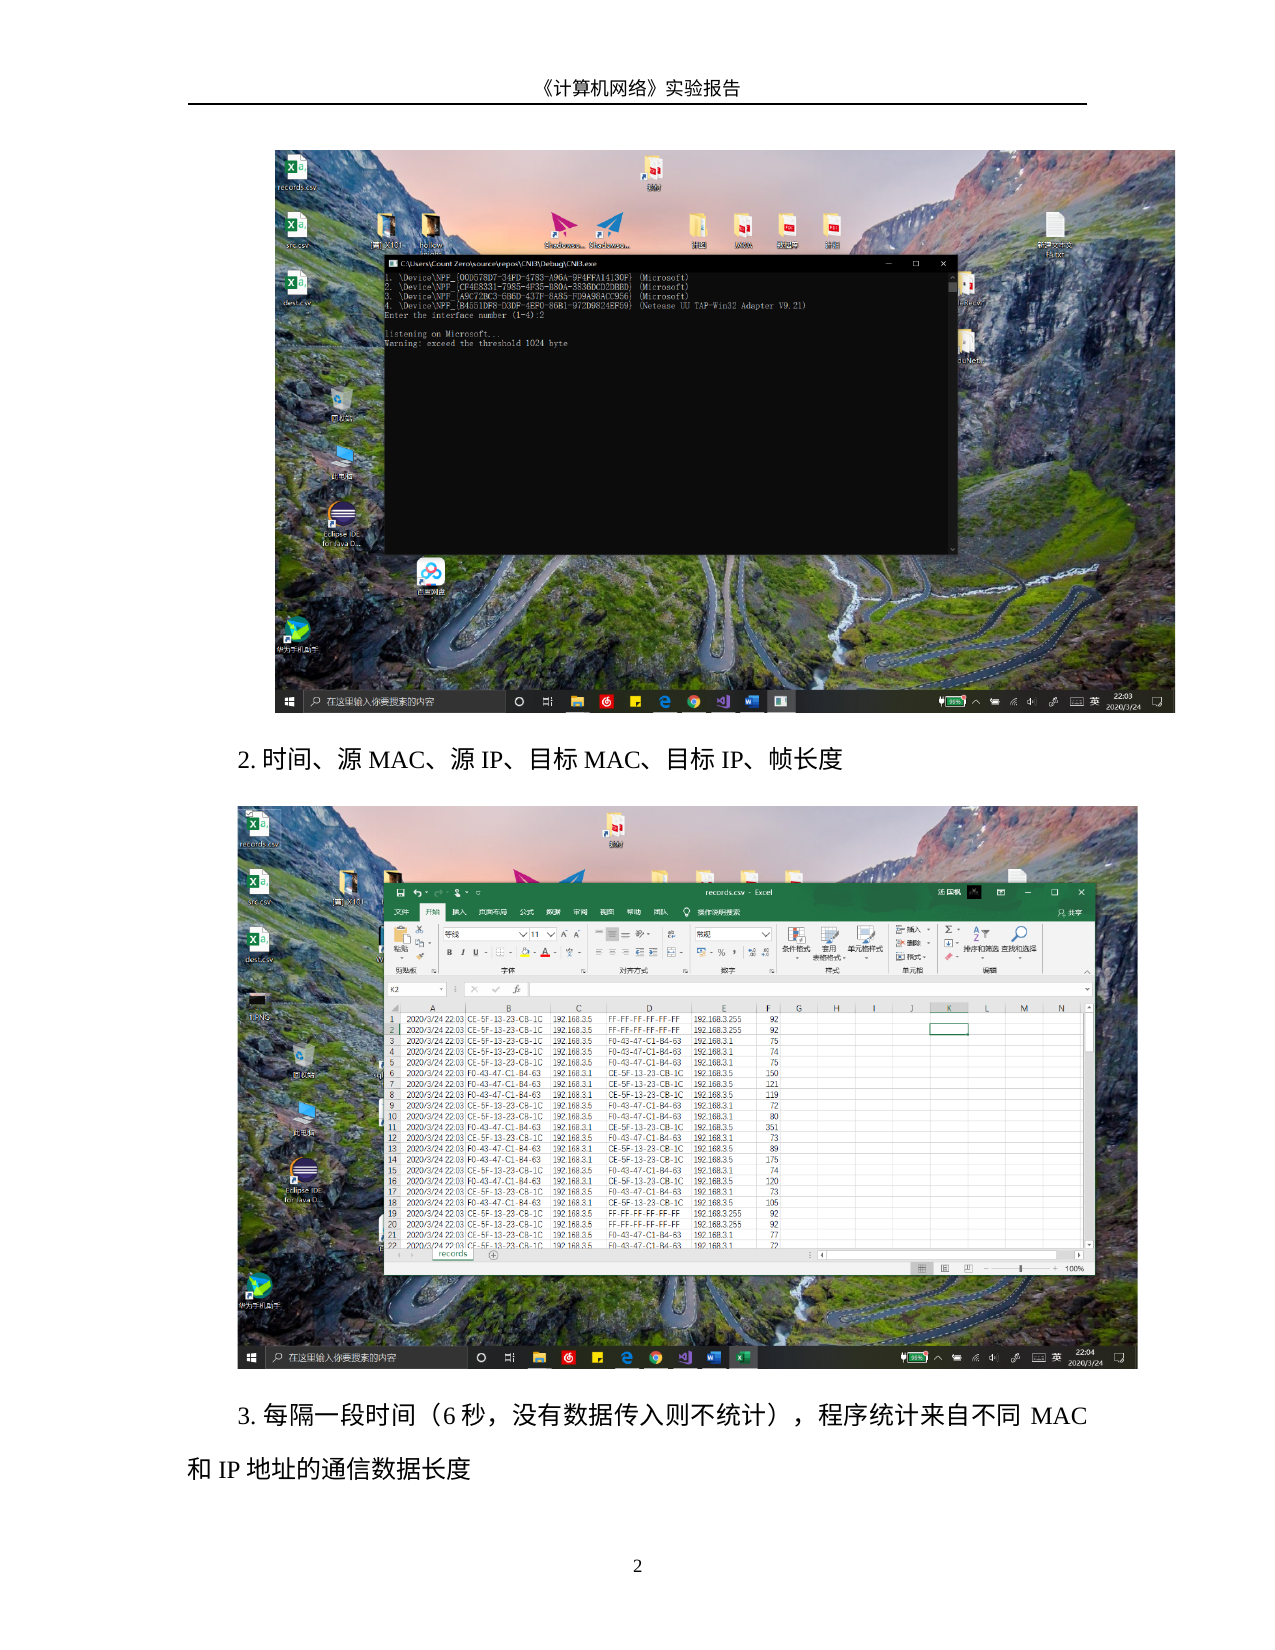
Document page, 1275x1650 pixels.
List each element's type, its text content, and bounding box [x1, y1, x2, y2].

list 2. 时间、源 MAC、源 IP、目标 MAC、目标 IP、帧长度 [187, 739, 1087, 776]
list 3. 每隔一段时间（6秒，没有数据传入则不统计），程序统计来自不同 MAC 和 IP 地址的通信数据长度 [187, 1396, 1087, 1486]
picture [275, 150, 1175, 713]
picture [237, 806, 1138, 1369]
